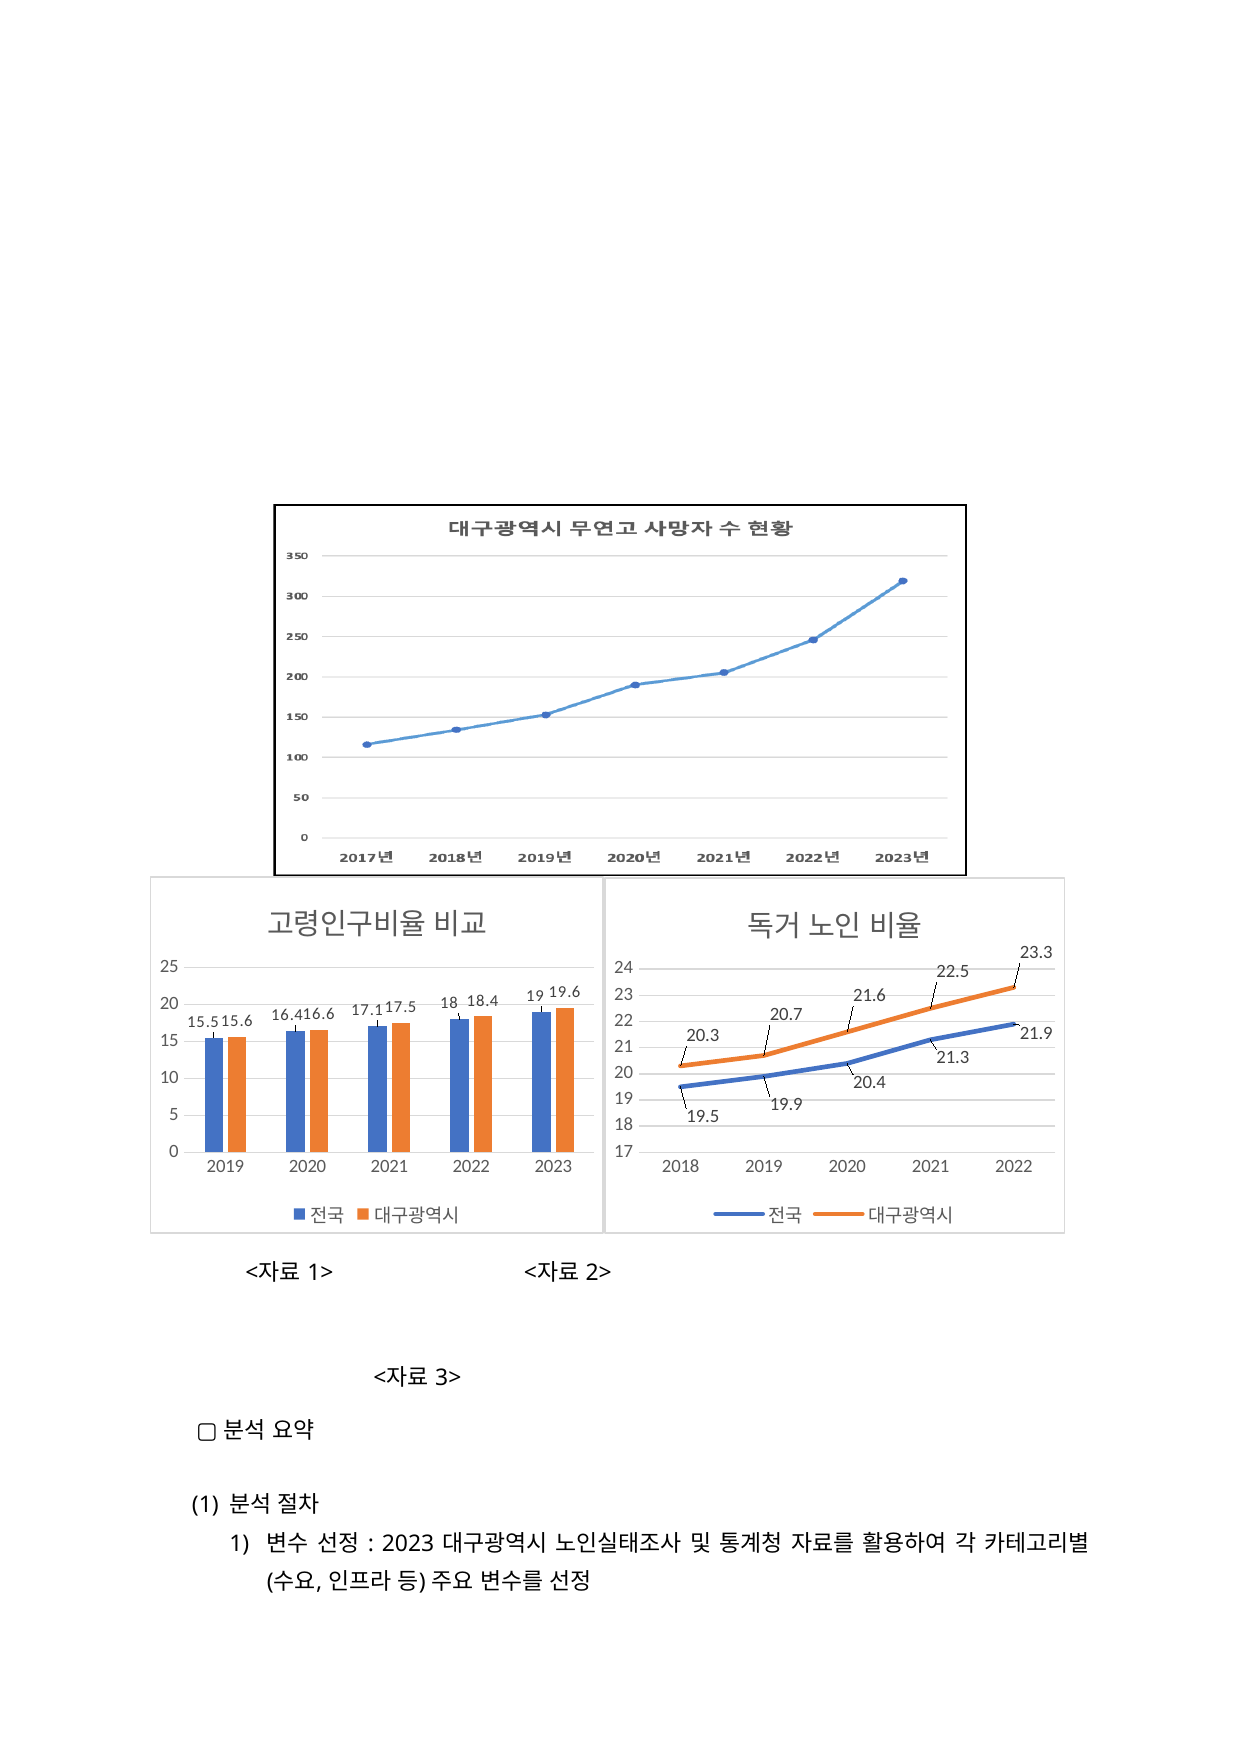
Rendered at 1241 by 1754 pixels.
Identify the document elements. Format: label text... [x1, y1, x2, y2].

text <자료 1> <자료 2> [150, 150, 1090, 1287]
text ▢ 분석 요약 [150, 1412, 1090, 1445]
picture [273, 504, 967, 876]
text <자료 3> [171, 1307, 1090, 1392]
list 변수 선정 : 2023 대구광역시 노인실태조사 및 통계청 자료를 활용하여 각 카테고리별(수요, 인프라 등) 주요 변수를 선정 [229, 1524, 1090, 1596]
list 분석 절차 [192, 1486, 1090, 1519]
